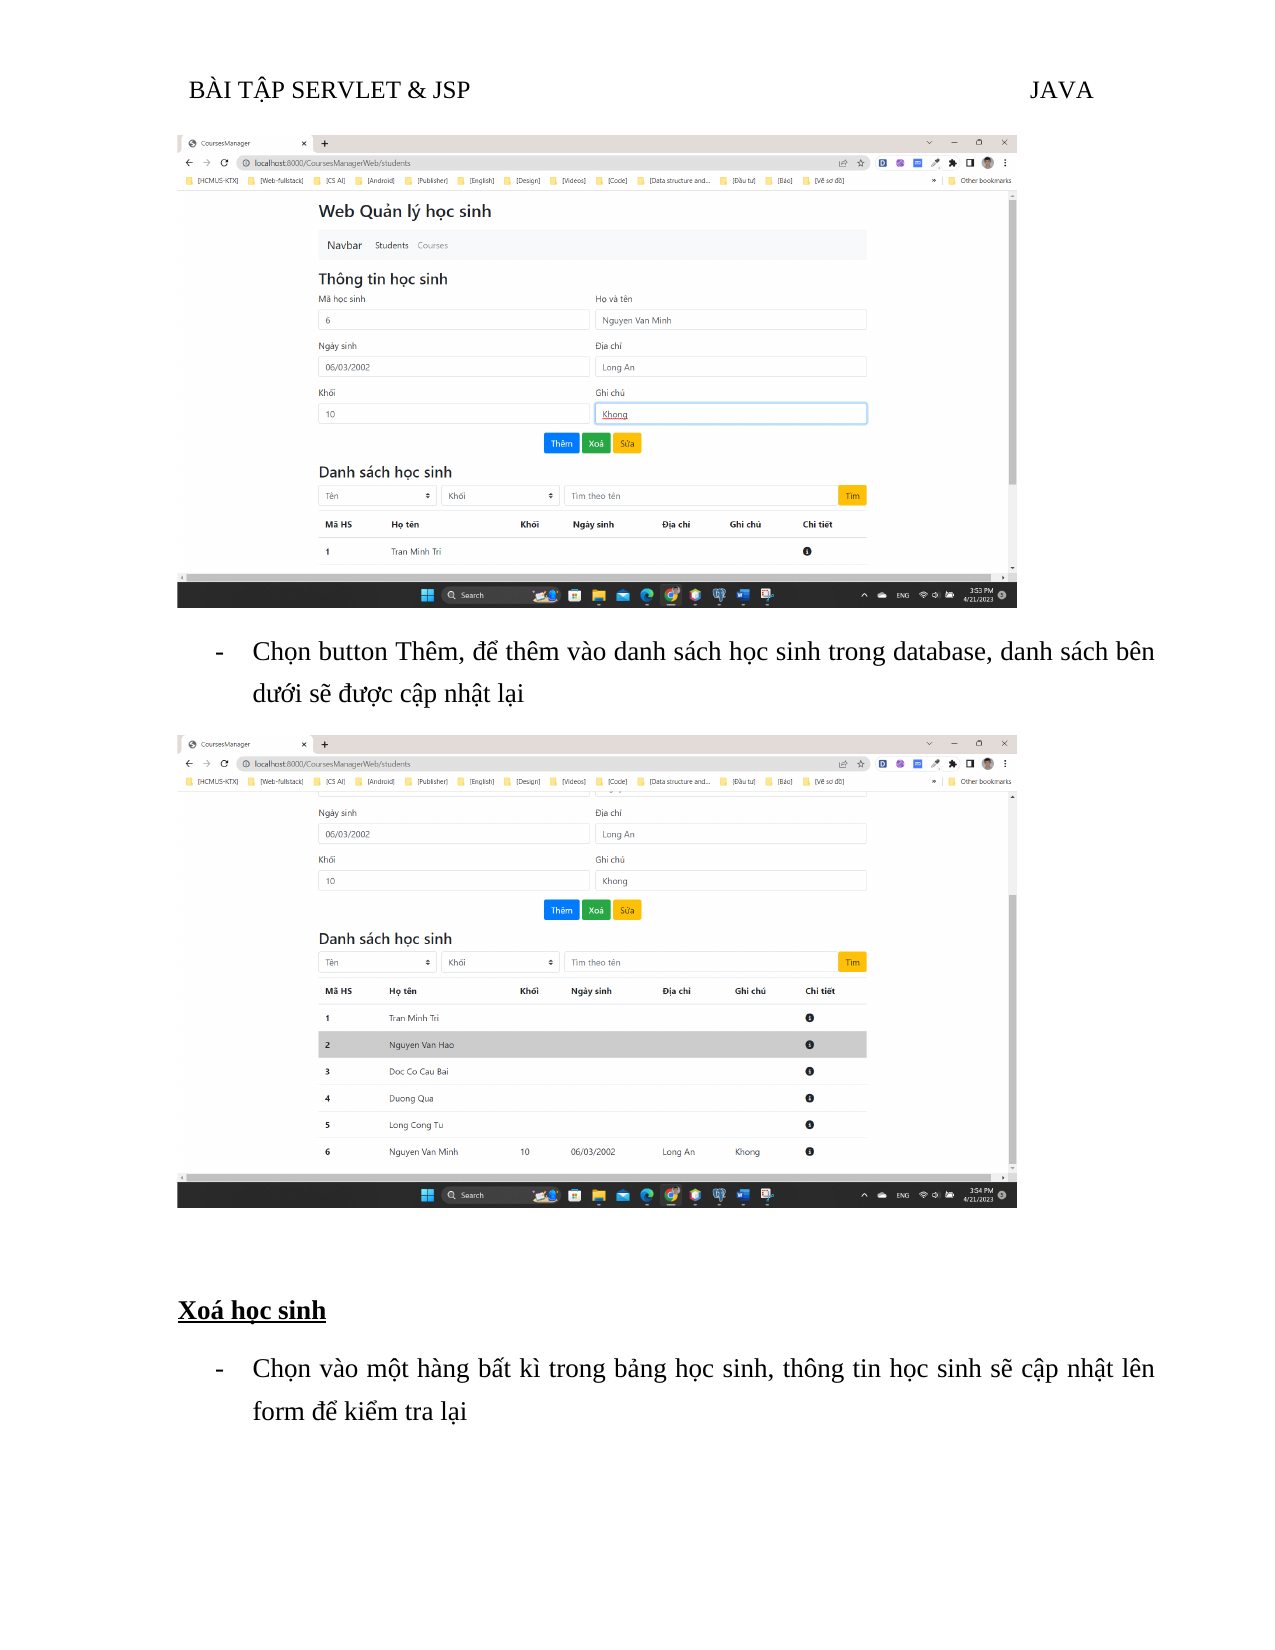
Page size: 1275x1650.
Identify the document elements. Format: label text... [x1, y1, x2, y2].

subtitle Xoá học sinh [177, 1294, 1157, 1325]
list Chọn vào một hàng bất kì trong bảng học sinh, thông tin học sinh sẽ cập nhật lên form để kiểm tra lại [215, 1353, 1157, 1426]
list Chọn button Thêm, để thêm vào danh sách học sinh trong database, danh sách bên dưới sẽ được cập nhật lại [215, 635, 1157, 708]
picture [177, 735, 1017, 1208]
picture [177, 135, 1017, 608]
